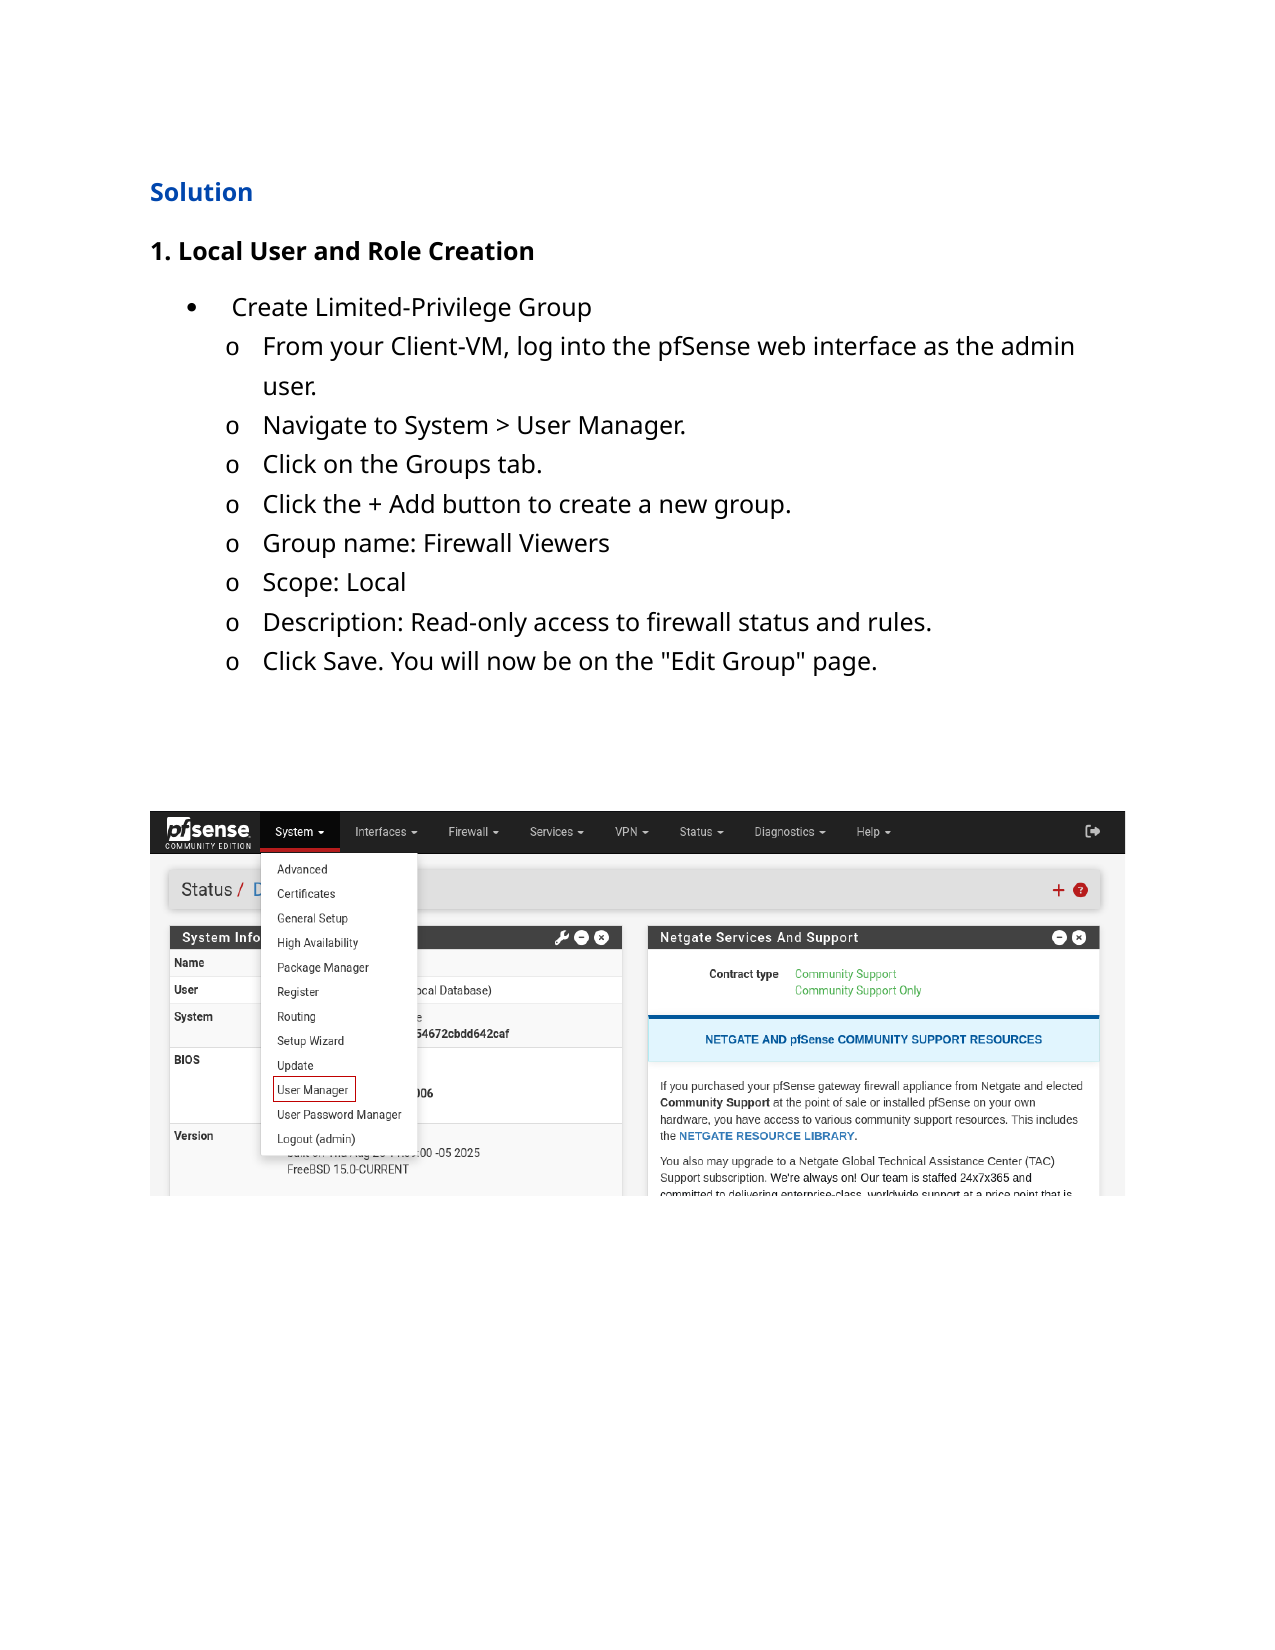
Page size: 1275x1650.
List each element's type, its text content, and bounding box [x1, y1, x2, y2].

list Click Save. You will now be on the "Edit Group" page. [225, 644, 1125, 678]
text Solution [150, 175, 1125, 209]
text 1. Local User and Role Creation [150, 234, 1125, 268]
list Create Limited-Privilege Group [187, 290, 1125, 324]
list Scope: Local [225, 565, 1125, 599]
list From your Client-VM, log into the pfSense web interface as the admin user. [225, 329, 1125, 402]
list Description: Read-only access to firewall status and rules. [225, 604, 1125, 639]
list Navigate to System > User Manager. [225, 408, 1125, 442]
picture [150, 811, 1125, 1196]
list Click on the Groups tab. [225, 447, 1125, 481]
list Group name: Firewall Viewers [225, 526, 1125, 560]
list Click the + Add button to create a new group. [225, 486, 1125, 521]
